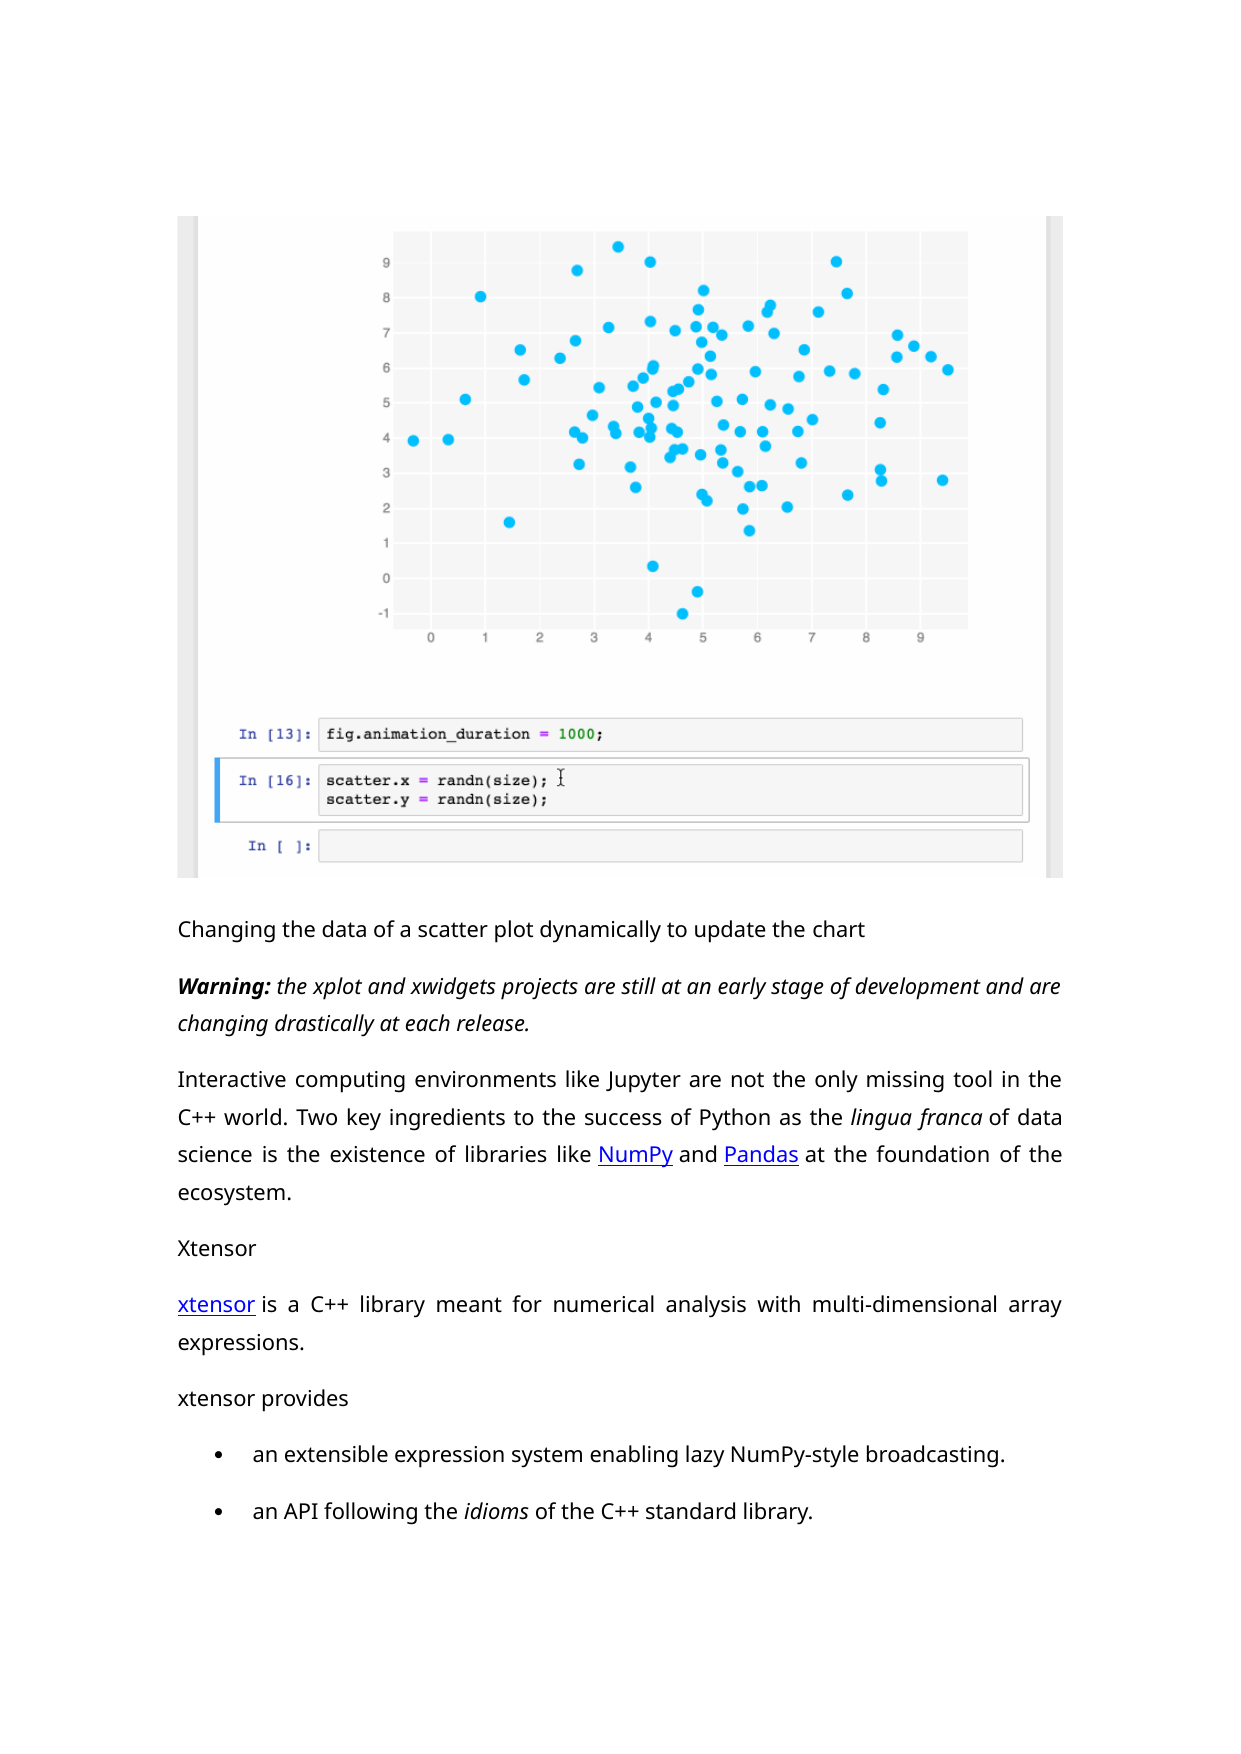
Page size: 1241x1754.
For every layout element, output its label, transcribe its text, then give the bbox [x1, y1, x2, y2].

list an extensible expression system enabling lazy NumPy-style broadcasting. [215, 1436, 1063, 1473]
text Interactive computing environments like Jupyter are not the only missing tool in the C++ world. Two key ingredients to the success of Python as the lingua franca of data science is the existence of libraries like NumPy and Pandas at the foundation of the ecosystem. [177, 1061, 1063, 1211]
text Changing the data of a scatter plot dynamically to update the chart [177, 911, 1063, 948]
text xtensor provides [177, 1379, 1063, 1417]
text Xtensor [177, 1229, 1063, 1267]
list an API following the idioms of the C++ standard library. [215, 1492, 1063, 1529]
picture [177, 216, 1063, 878]
text xtensor is a C++ library meant for numerical analysis with multi-dimensional array expressions. [177, 1286, 1063, 1361]
text Warning: the xplot and xwidgets projects are still at an early stage of development and are changing drastically at each release. [177, 967, 1063, 1042]
